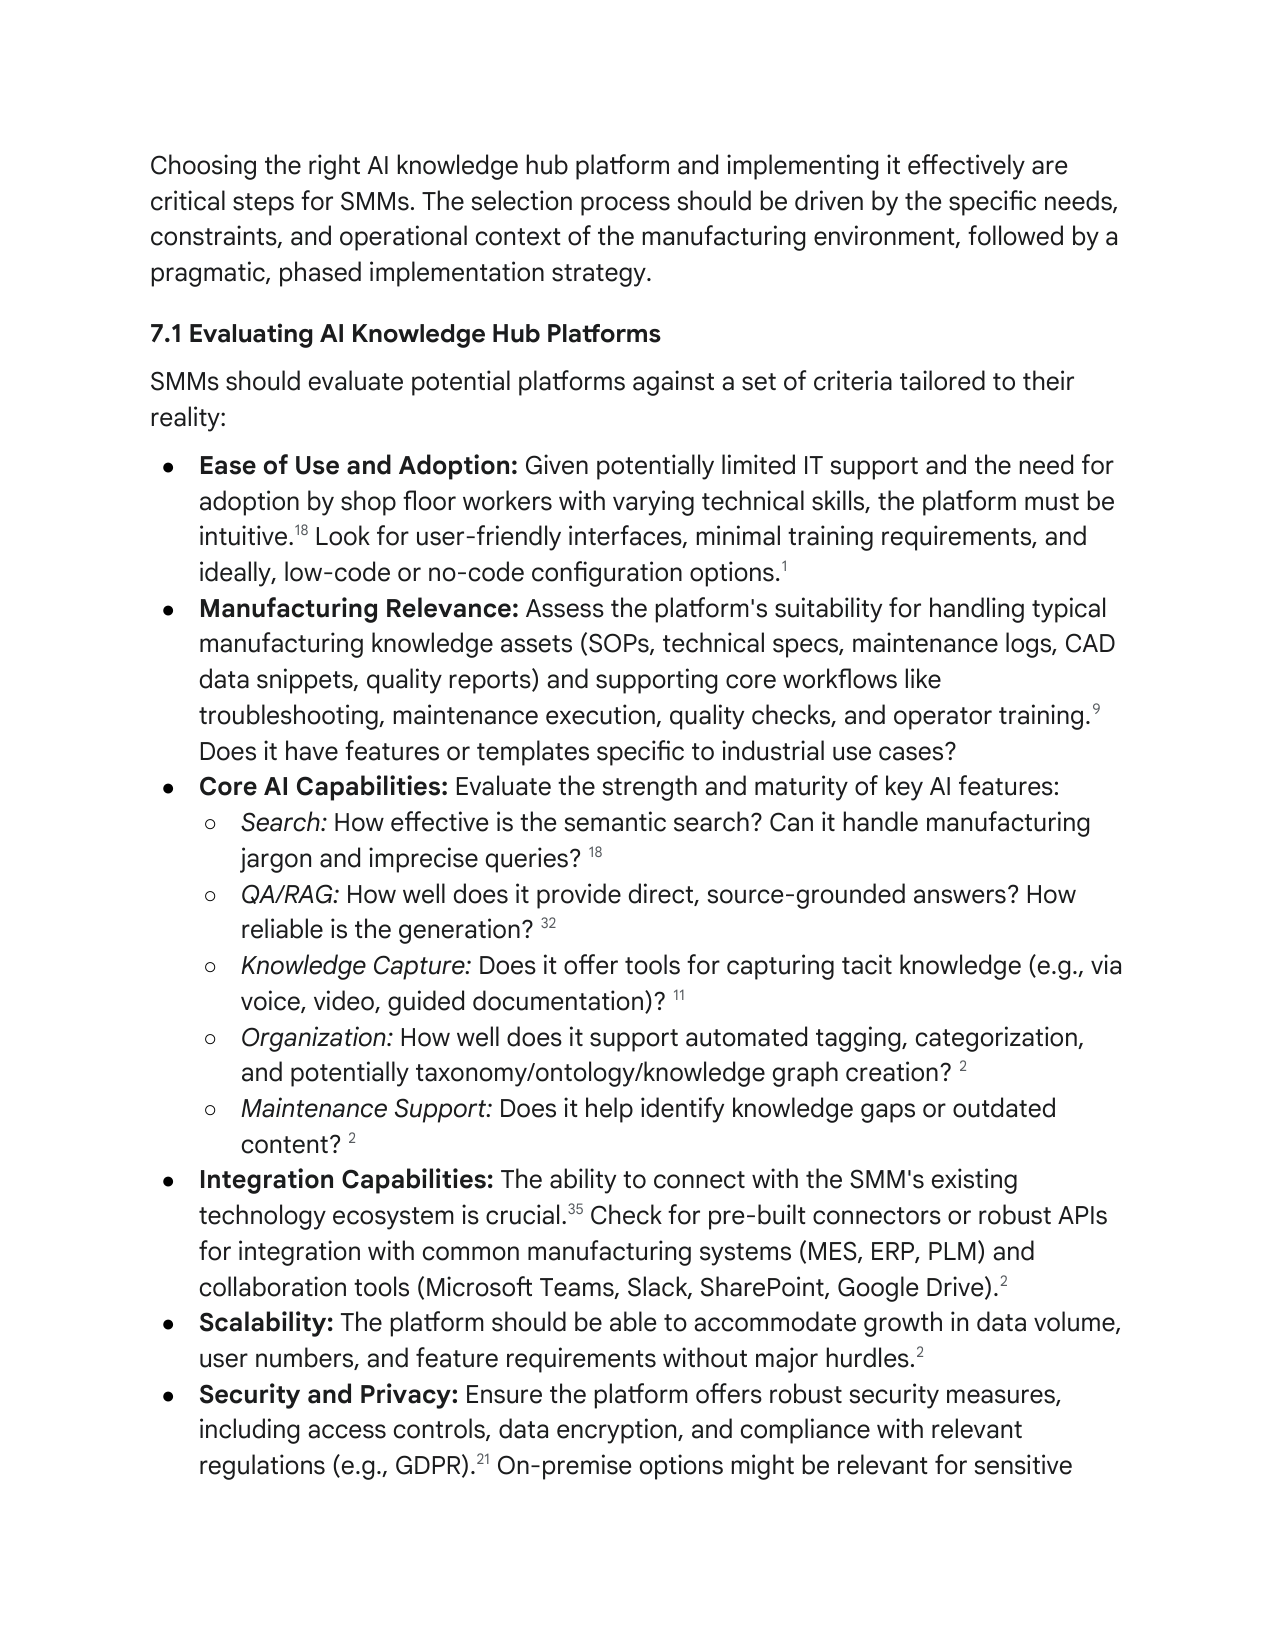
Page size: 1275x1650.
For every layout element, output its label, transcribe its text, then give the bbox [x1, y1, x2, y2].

list Search: How effective is the semantic search? Can it handle manufacturing jargon and imprecise queries? 18 [203, 807, 1125, 874]
list Knowledge Capture: Does it offer tools for capturing tacit knowledge (e.g., via voice, video, guided documentation)? 11 [203, 950, 1125, 1017]
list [161, 1379, 1125, 1482]
subtitle 7.1 Evaluating AI Knowledge Hub Platforms [150, 318, 1125, 349]
list Integration Capabilities: The ability to connect with the SMM's existing technology ecosystem is crucial.35 Check for pre-built connectors or robust APIs for integration with common manufacturing systems (MES, ERP, PLM) and collaboration tools (Microsoft Teams, Slack, SharePoint, Google Drive).2 [161, 1165, 1125, 1303]
list Core AI Capabilities: Evaluate the strength and maturity of key AI features: [161, 772, 1125, 803]
list Manufacturing Relevance: Assess the platform's suitability for handling typical manufacturing knowledge assets (SOPs, technical specs, maintenance logs, CAD data snippets, quality reports) and supporting core workflows like troubleshooting, maintenance execution, quality checks, and operator training.9 Does it have features or templates specific to industrial use cases? [161, 593, 1125, 767]
list Ease of Use and Adoption: Given potentially limited IT support and the need for adoption by shop floor workers with varying technical skills, the platform must be intuitive.18 Look for user-friendly interfaces, minimal training requirements, and ideally, low-code or no-code configuration options.1 [161, 450, 1125, 589]
list Scalability: The platform should be able to accommodate growth in data volume, user numbers, and feature requirements without major hurdles.2 [161, 1308, 1125, 1375]
list Organization: How well does it support automated tagging, categorization, and potentially taxonomy/ontology/knowledge graph creation? 2 [203, 1022, 1125, 1089]
list QA/RAG: How well does it provide direct, source-grounded answers? How reliable is the generation? 32 [203, 879, 1125, 946]
text SMMs should evaluate potential platforms against a set of criteria tailored to their reality: [150, 366, 1125, 433]
text Choosing the right AI knowledge hub platform and implementing it effectively are critical steps for SMMs. The selection process should be driven by the specific needs, constraints, and operational context of the manufacturing environment, followed by a pragmatic, phased implementation strategy. [150, 150, 1125, 288]
list Maintenance Support: Does it help identify knowledge gaps or outdated content? 2 [203, 1093, 1125, 1160]
